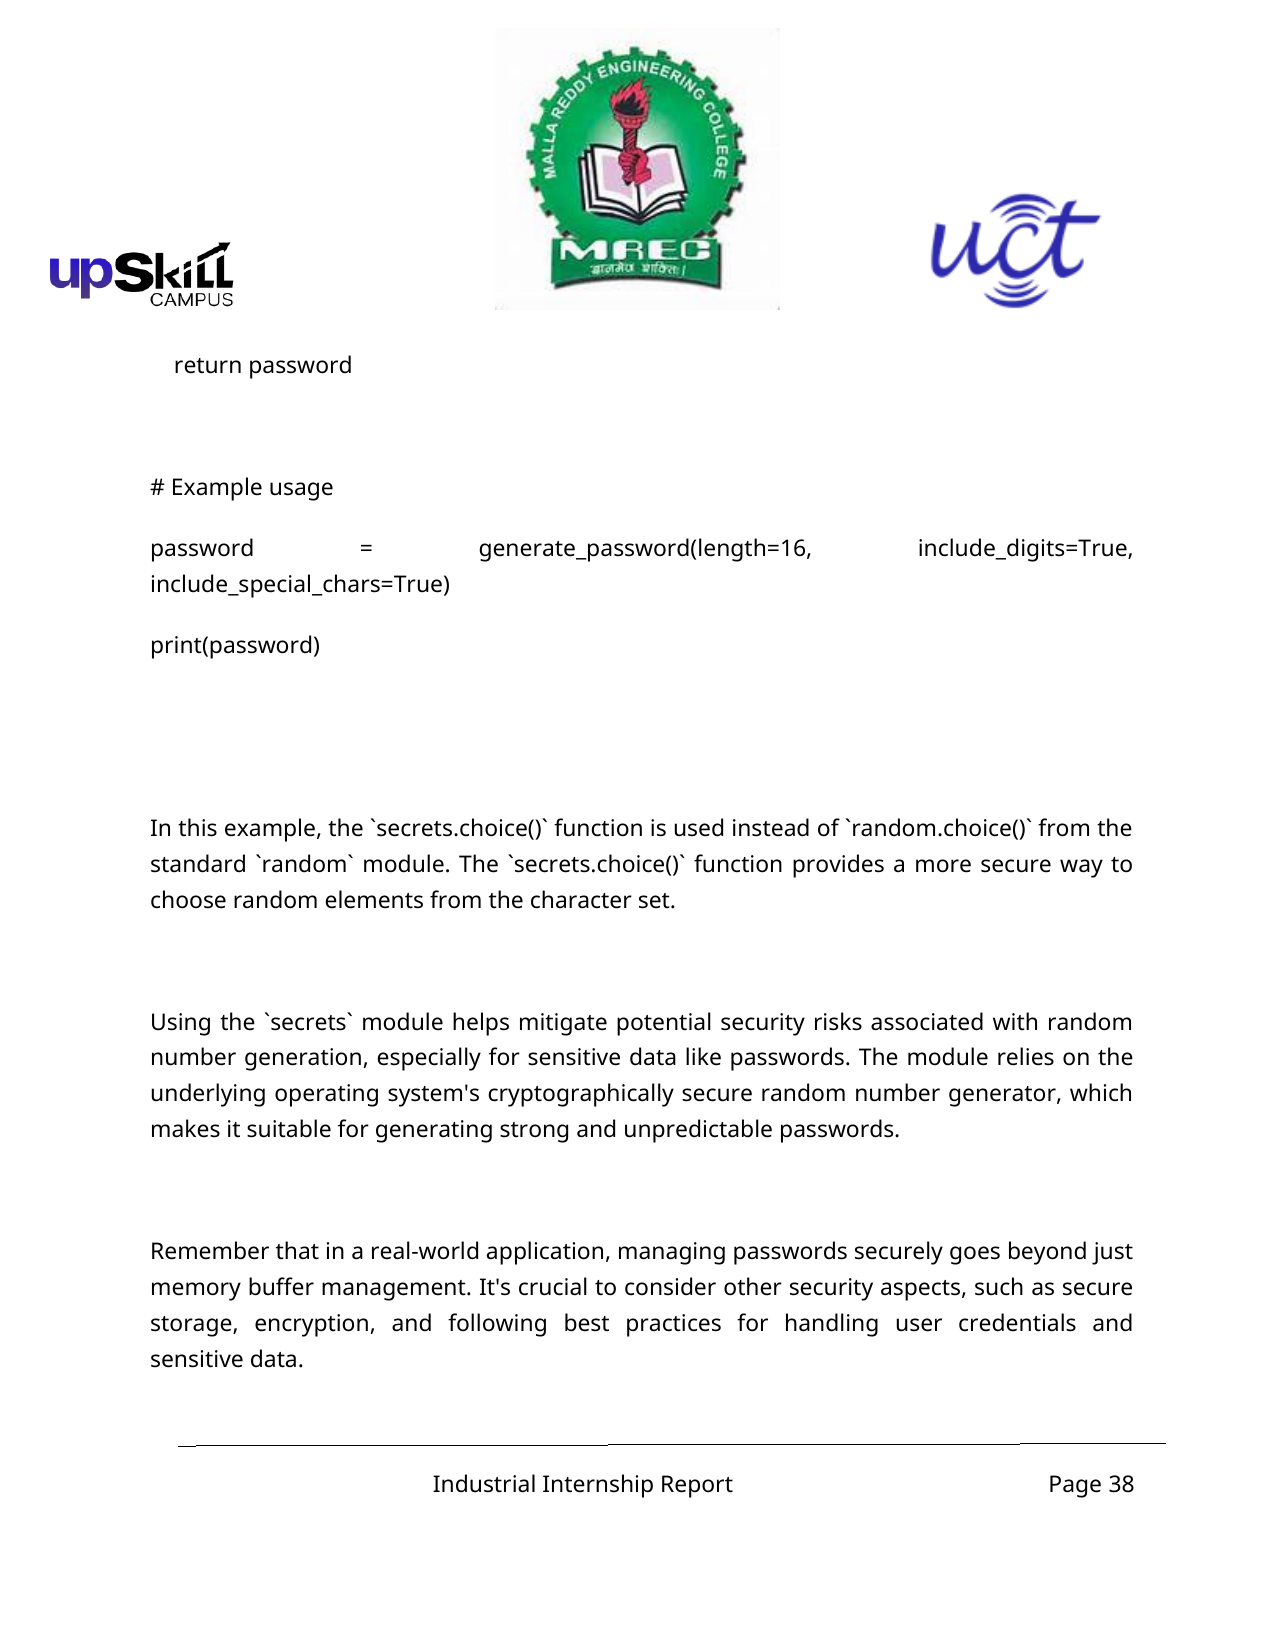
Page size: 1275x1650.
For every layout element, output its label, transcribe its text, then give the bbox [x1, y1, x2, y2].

text Remember that in a real-world application, managing passwords securely goes beyond just memory buffer management. It's crucial to consider other security aspects, such as secure storage, encryption, and following best practices for handling user credentials and sensitive data. [150, 1235, 1134, 1374]
text print(password) [150, 629, 1134, 660]
text password = generate_password(length=16, include_digits=True, include_special_chars=True) [150, 532, 1134, 599]
text Using the `secrets` module helps mitigate potential security risks associated with random number generation, especially for sensitive data like passwords. The module relies on the underlying operating system's cryptographically secure random number generator, which makes it suitable for generating strong and unpredictable passwords. [150, 1005, 1134, 1144]
text # Example usage [150, 471, 1134, 502]
text return password [150, 349, 1134, 380]
text In this example, the `secrets.choice()` function is used instead of `random.choice()` from the standard `random` module. The `secrets.choice()` function provides a more secure way to choose random elements from the character set. [150, 812, 1134, 915]
